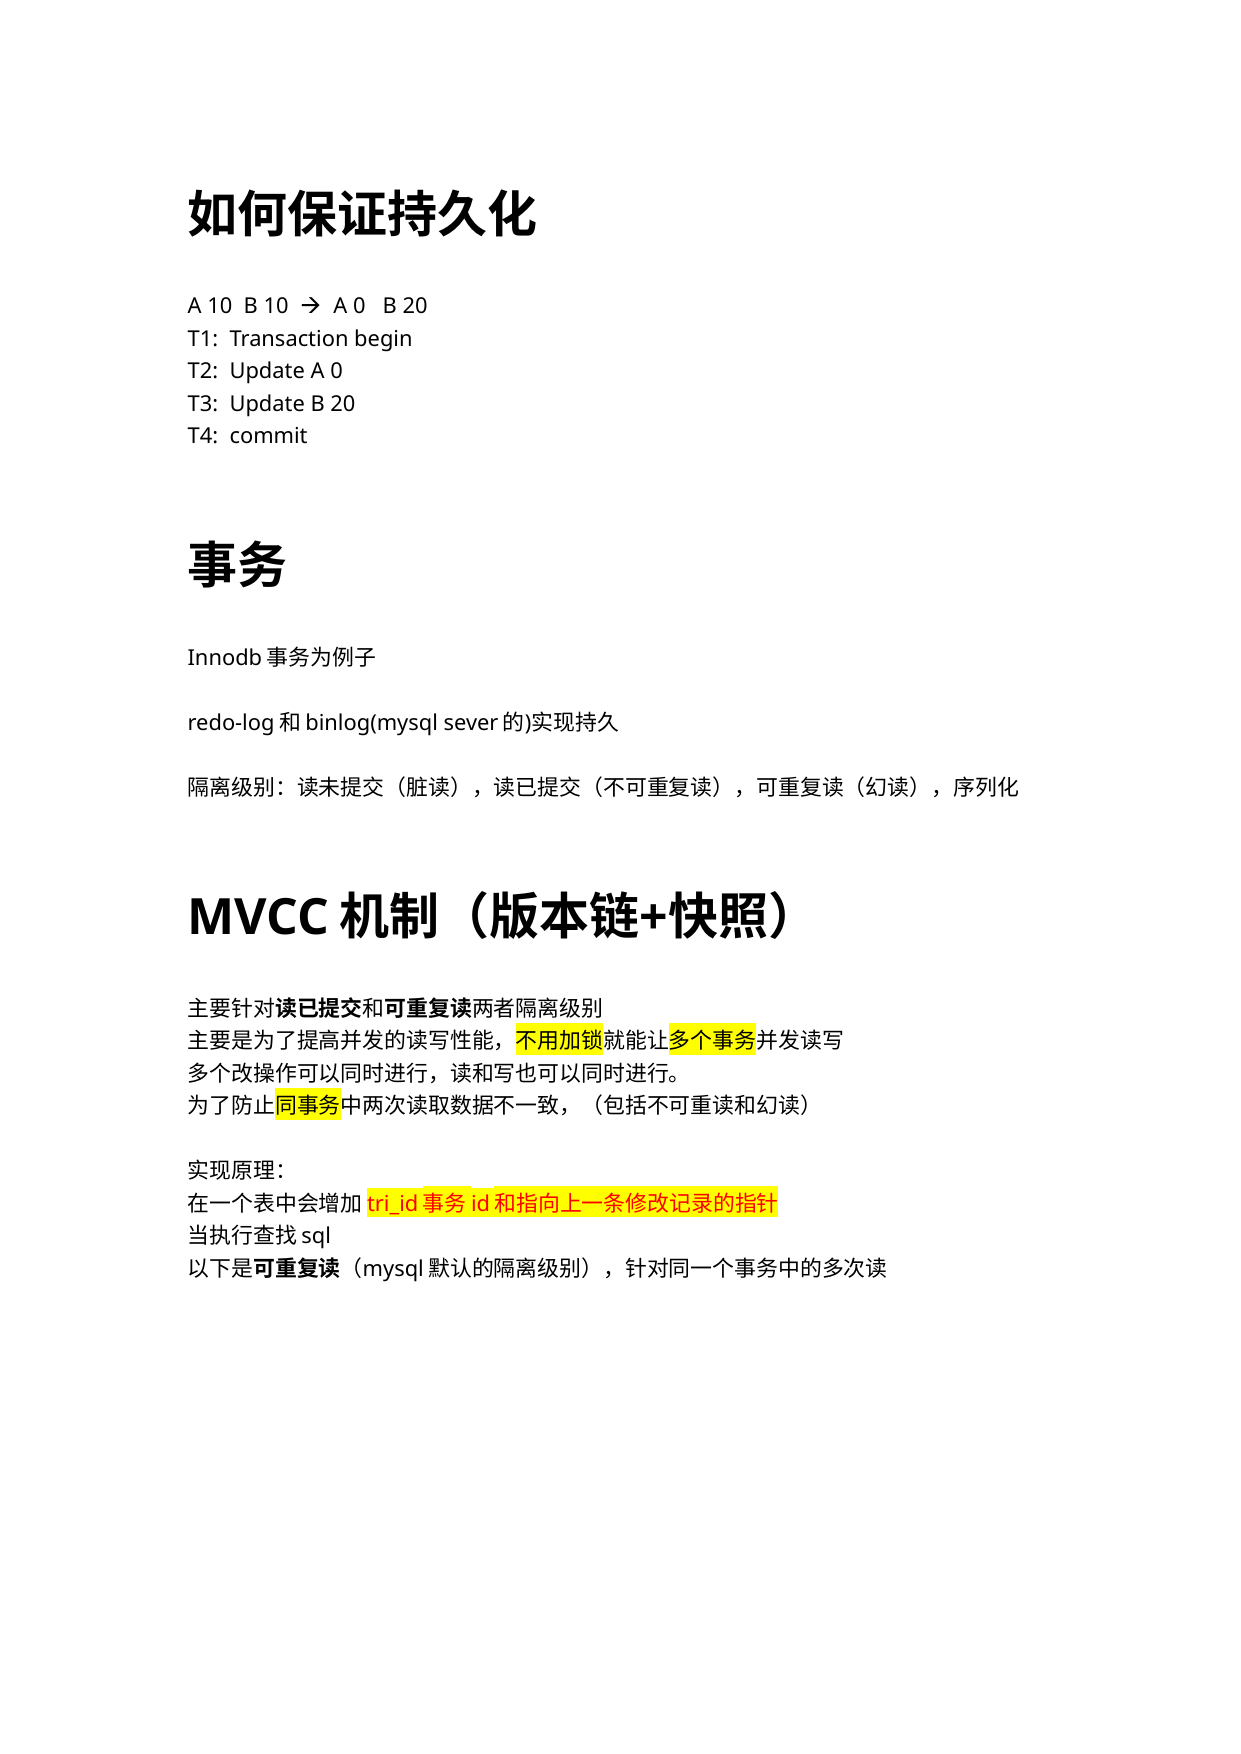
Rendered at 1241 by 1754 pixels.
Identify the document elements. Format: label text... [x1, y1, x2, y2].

text redo-log和binlog(mysql sever的)实现持久 [187, 704, 1053, 737]
text 为了防止同事务中两次读取数据不一致，（包括不可重读和幻读） [341, 1088, 1053, 1120]
text A 10 B 10 A 0 B 20 [187, 289, 1053, 321]
text 主要是为了提高并发的读写性能，不用加锁就能让多个事务并发读写 [187, 1023, 516, 1055]
text Innodb事务为例子 [187, 639, 1053, 672]
text 主要针对读已提交和可重复读两者隔离级别 [187, 990, 1053, 1023]
text 实现原理： [187, 1153, 1053, 1185]
subtitle 事务 [187, 513, 1053, 610]
text 在一个表中会增加tri_id事务id和指向上一条修改记录的指针 [187, 1185, 1053, 1218]
text 隔离级别：读未提交（脏读），读已提交（不可重复读），可重复读（幻读），序列化 [187, 769, 1053, 802]
subtitle 如何保证持久化 [187, 162, 1053, 259]
text 当执行查找sql [187, 1218, 1053, 1250]
text 以下是可重复读（mysql默认的隔离级别），针对同一个事务中的多次读 [187, 1250, 1053, 1283]
text 主要是为了提高并发的读写性能，不用加锁就能让多个事务并发读写 [756, 1023, 1053, 1055]
text 多个改操作可以同时进行，读和写也可以同时进行。 [187, 1055, 1053, 1088]
text T1: Transaction begin [187, 321, 1053, 354]
text T3: Update B 20 [187, 386, 1053, 419]
text T2: Update A 0 [187, 354, 1053, 386]
subtitle MVCC机制（版本链+快照） [187, 864, 1053, 961]
text T4: commit [187, 419, 1053, 451]
